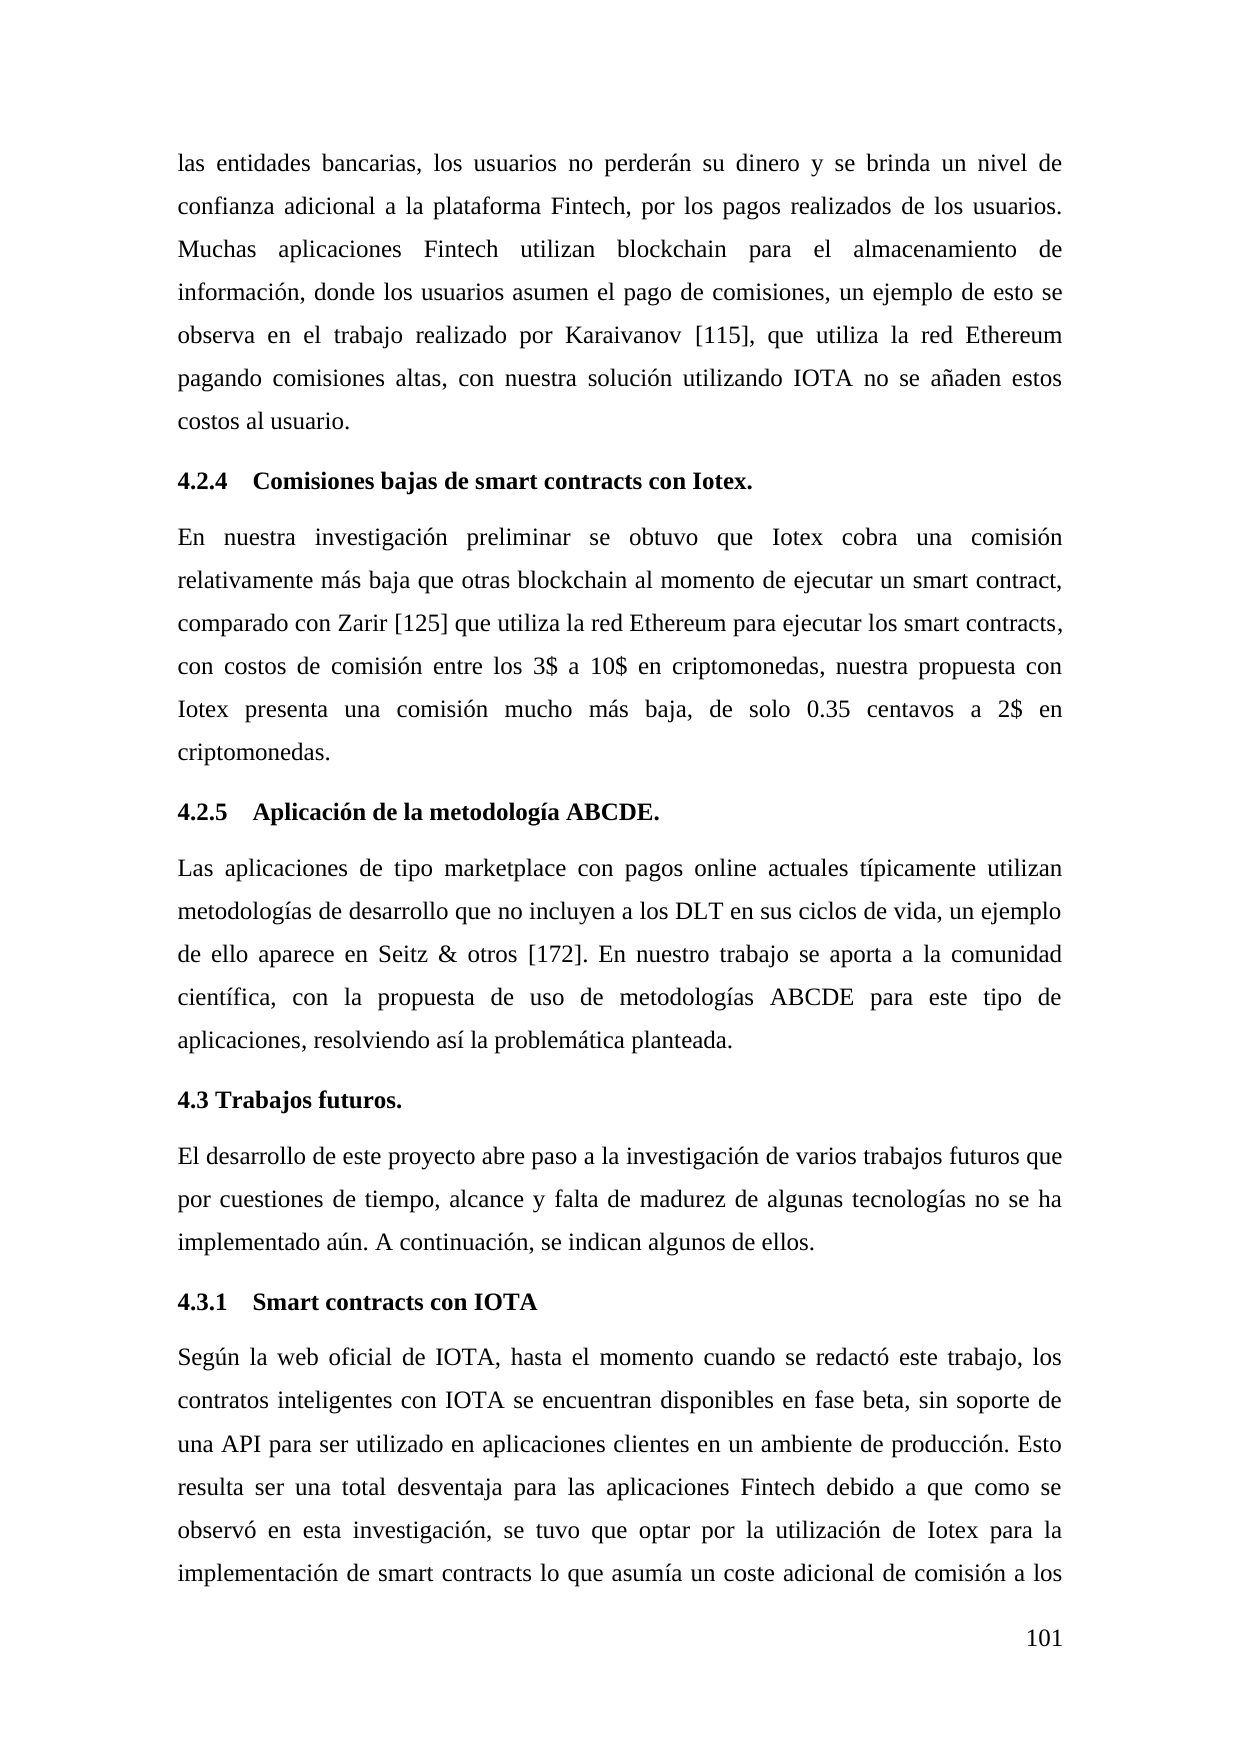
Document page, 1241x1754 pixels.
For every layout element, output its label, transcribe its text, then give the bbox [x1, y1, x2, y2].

list Aplicación de la metodología ABCDE. [177, 797, 1063, 826]
text El desarrollo de este proyecto abre paso a la investigación de varios trabajos futuros que por cuestiones de tiempo, alcance y falta de madurez de algunas tecnologías no se ha implementado aún. A continuación, se indican algunos de ellos. [177, 1141, 1063, 1256]
list Comisiones bajas de smart contracts con Iotex. [177, 466, 1063, 495]
text En nuestra investigación preliminar se obtuvo que Iotex cobra una comisión relativamente más baja que otras blockchain al momento de ejecutar un smart contract, comparado con Zarir que utiliza la red Ethereum para ejecutar los smart contracts, con costos de comisión entre los 3$ a 10$ en criptomonedas, nuestra propuesta con Iotex presenta una comisión mucho más baja, de solo 0.35 centavos a 2$ en criptomonedas. [177, 522, 1063, 766]
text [177, 1342, 1063, 1587]
list Smart contracts con IOTA [177, 1287, 1063, 1316]
list Trabajos futuros. [177, 1085, 1063, 1114]
text Las aplicaciones de tipo marketplace con pagos online actuales típicamente utilizan metodologías de desarrollo que no incluyen a los DLT en sus ciclos de vida, un ejemplo de ello aparece en Seitz & otros . En nuestro trabajo se aporta a la comunidad científica, con la propuesta de uso de metodologías ABCDE para este tipo de aplicaciones, resolviendo así la problemática planteada. [177, 853, 1063, 1054]
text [177, 148, 1063, 435]
